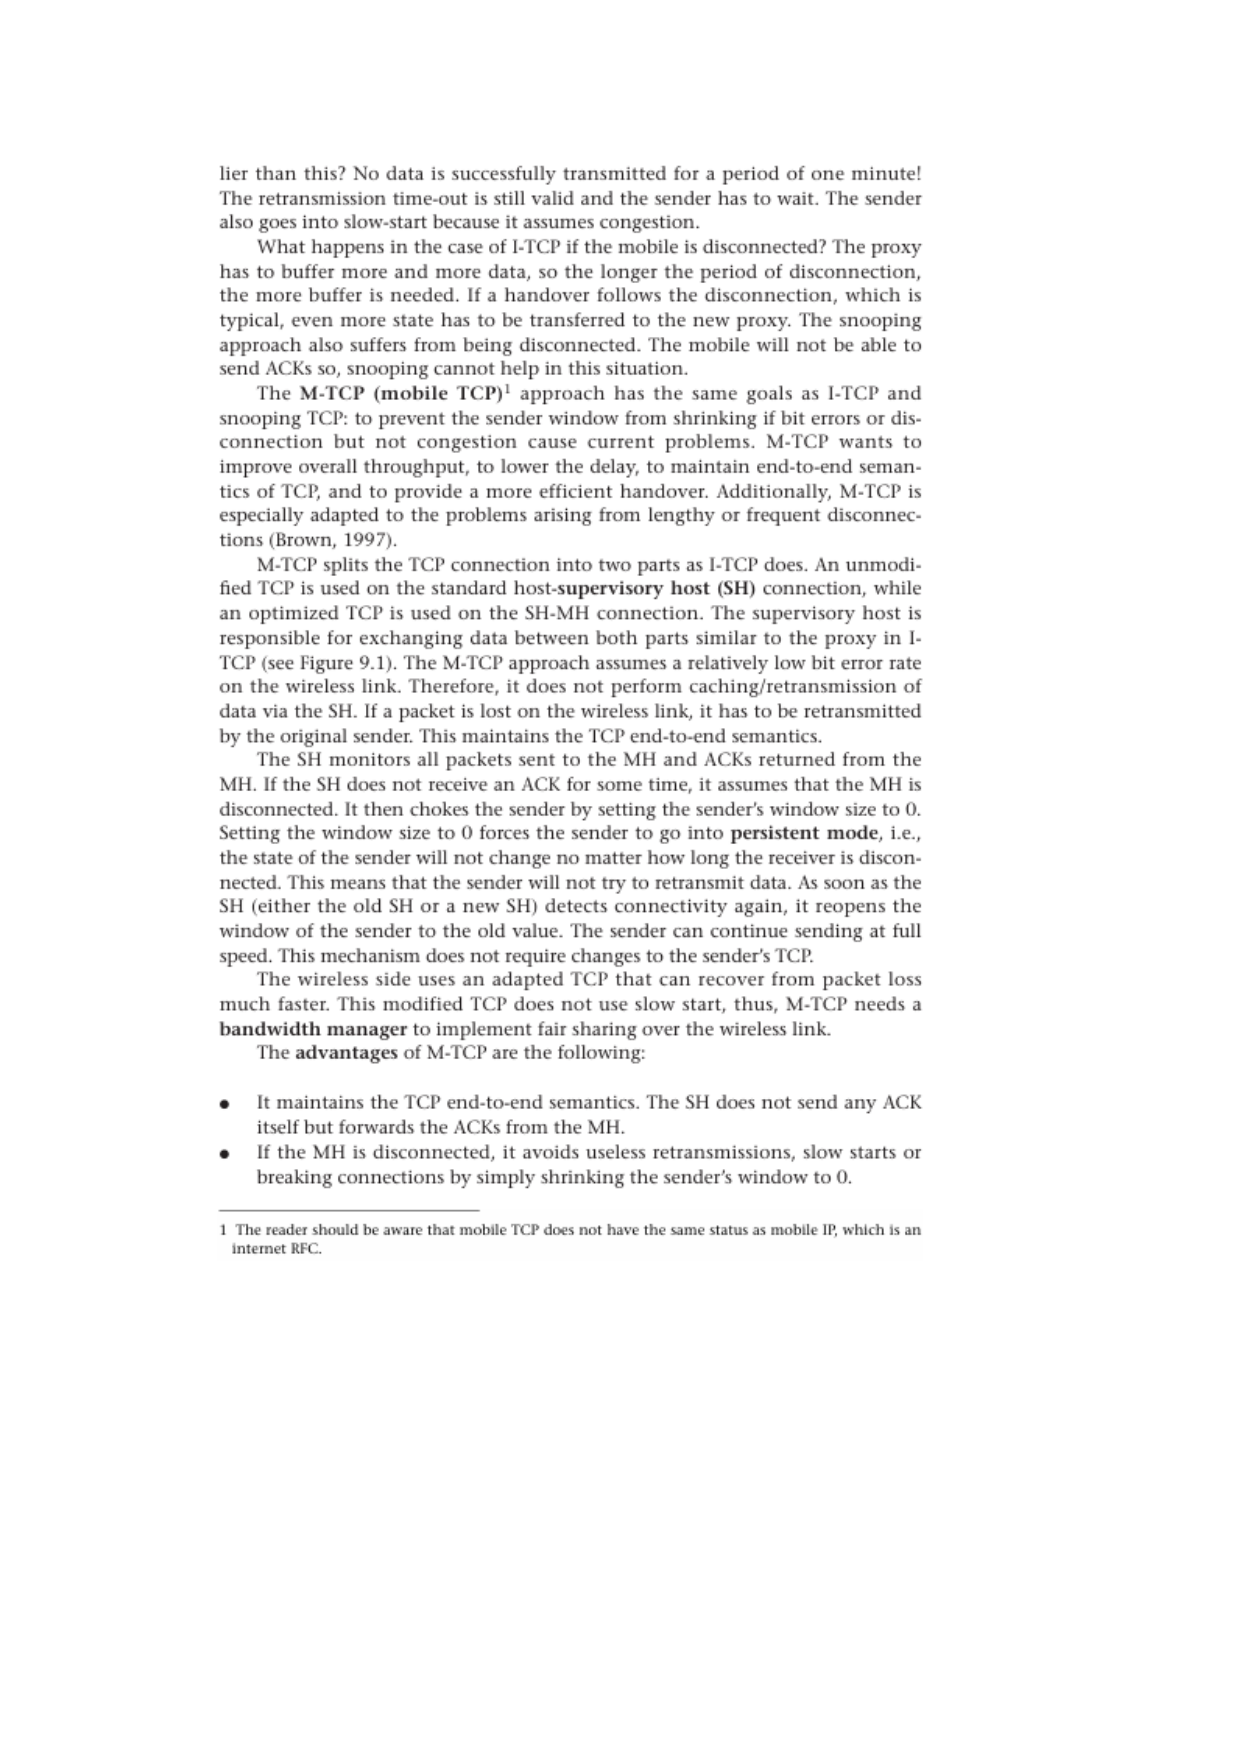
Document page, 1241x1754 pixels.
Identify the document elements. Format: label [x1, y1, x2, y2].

picture [150, 150, 1091, 1285]
